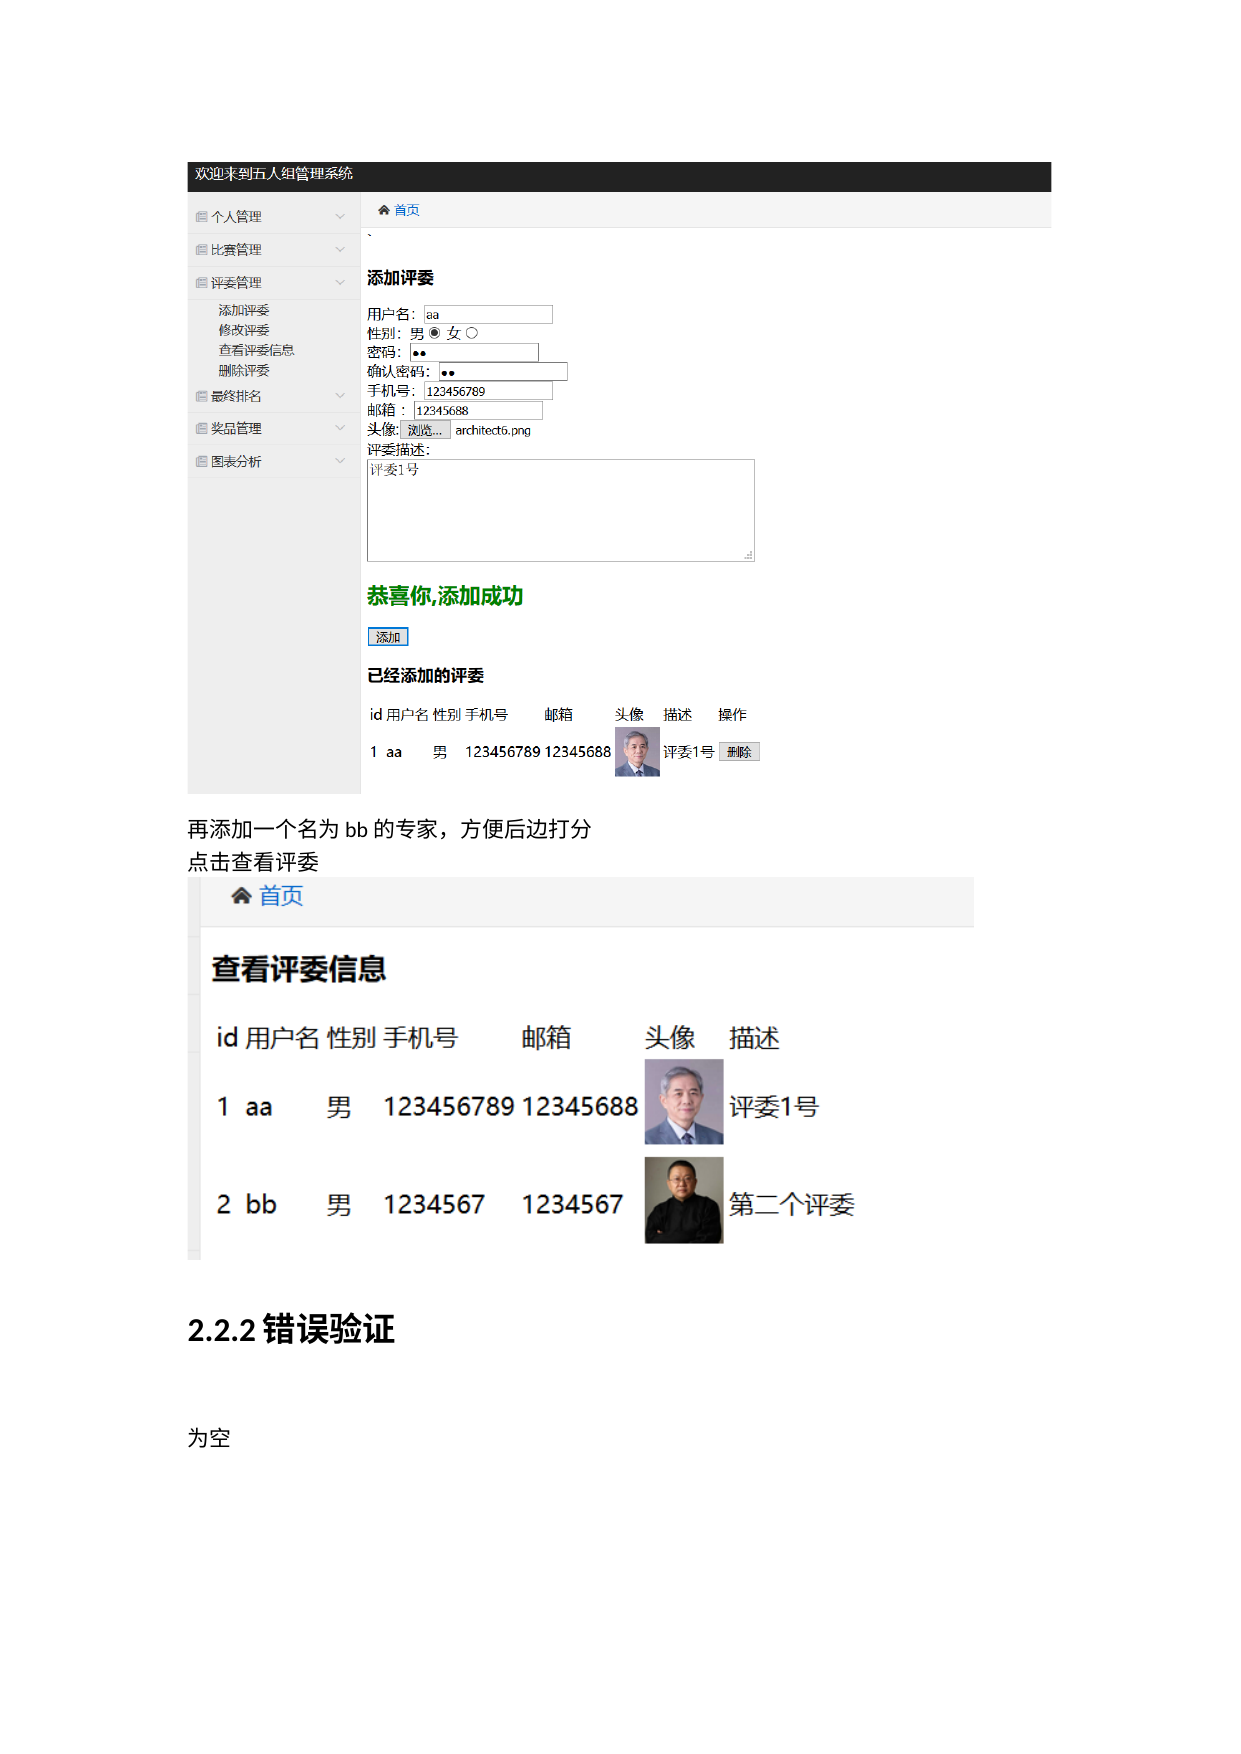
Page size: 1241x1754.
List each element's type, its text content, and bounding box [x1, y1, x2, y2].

text 为空 [187, 1421, 1053, 1453]
picture [187, 162, 1052, 794]
picture [187, 877, 974, 1260]
list 再添加一个名为bb 的专家，方便后边打分 [187, 812, 1053, 844]
list 点击查看评委 [187, 844, 1053, 877]
subtitle 2.2.2错误验证 [187, 1294, 1053, 1359]
